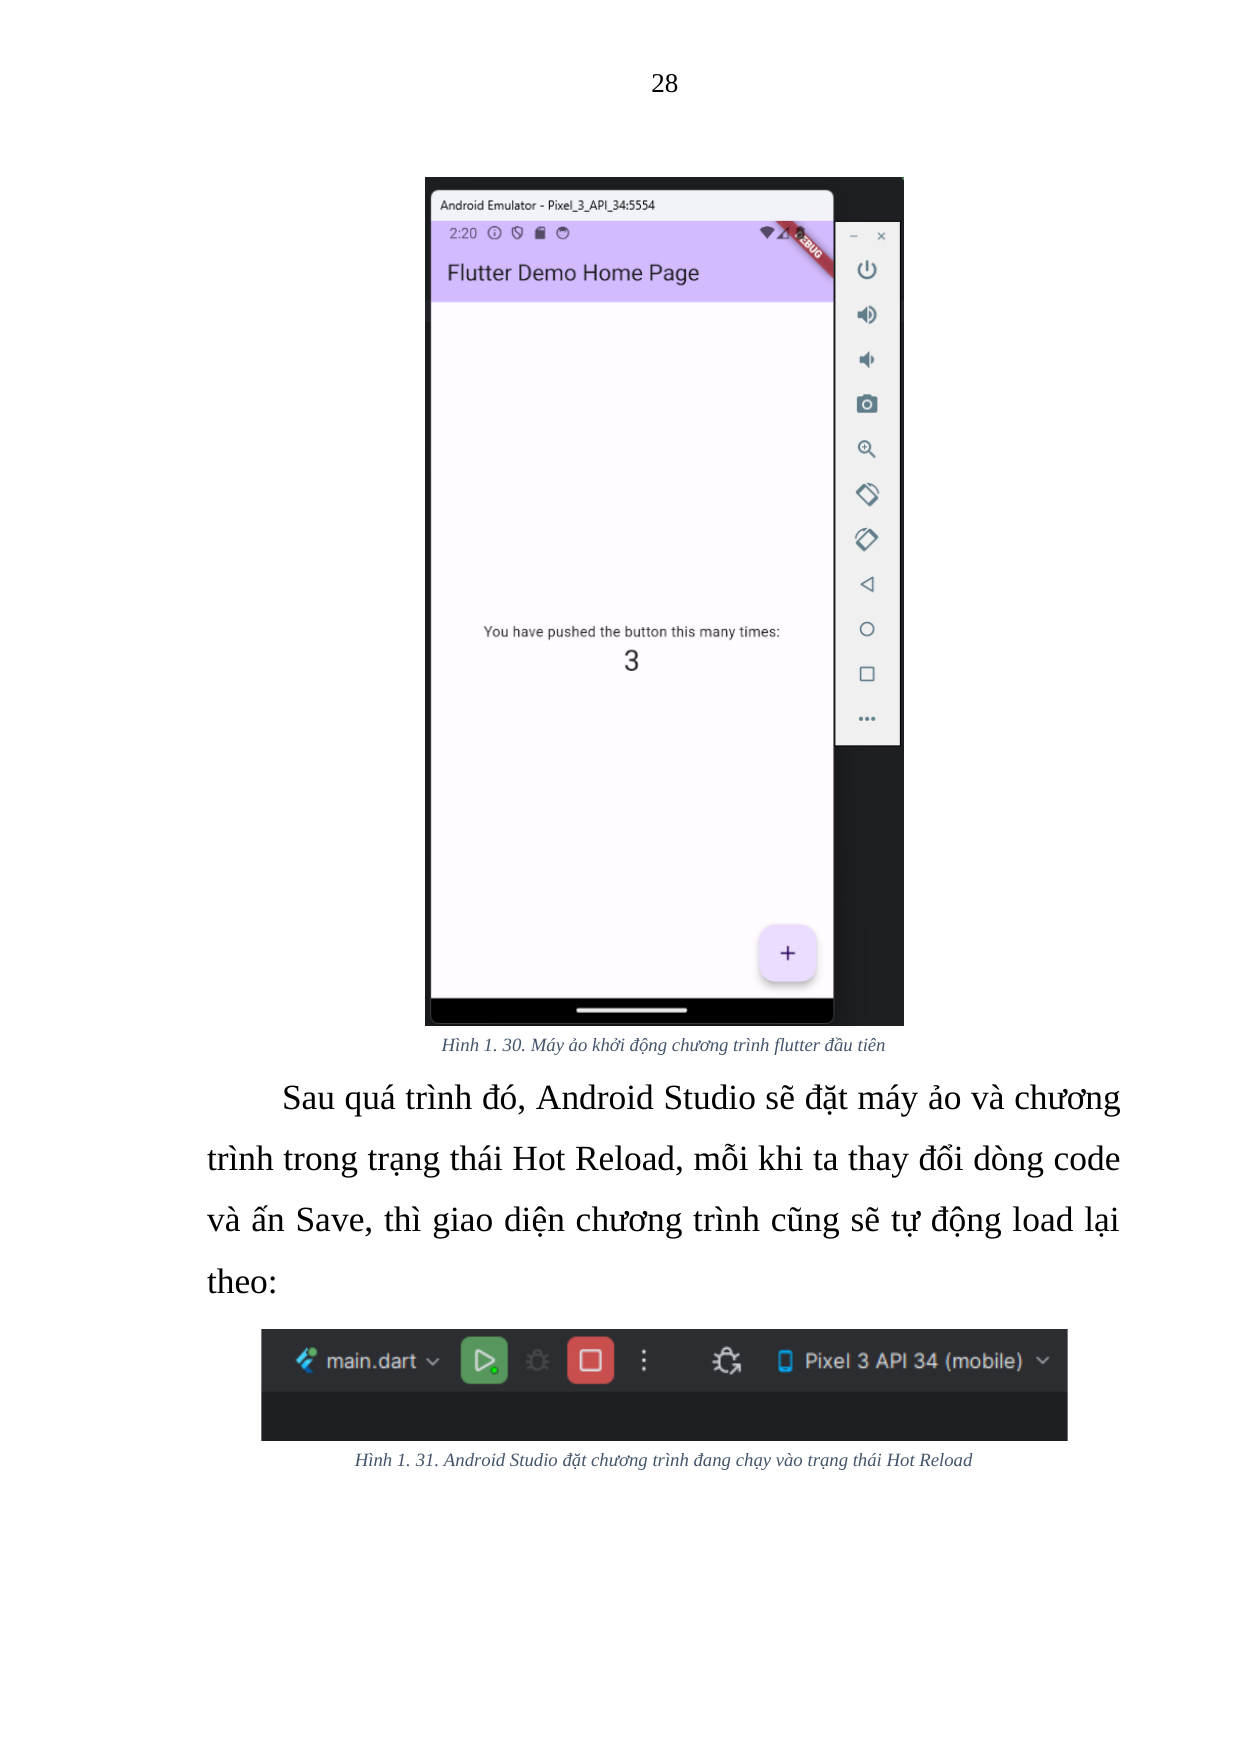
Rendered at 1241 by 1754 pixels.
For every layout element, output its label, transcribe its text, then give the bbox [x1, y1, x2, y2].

text Sau quá trình đó, Android Studio sẽ đặt máy ảo và chương trình trong trạng thái Hot Reload, mỗi khi ta thay đổi dòng code và ấn Save, thì giao diện chương trình cũng sẽ tự động load lại theo: [207, 1076, 1122, 1301]
picture [425, 177, 904, 1026]
text Hình 1. 30. Máy ảo khởi động chương trình flutter đầu tiên [207, 1034, 1122, 1055]
text Hình 1. 31. Android Studio đặt chương trình đang chạy vào trạng thái Hot Reload [207, 1449, 1122, 1470]
picture [261, 1329, 1068, 1441]
